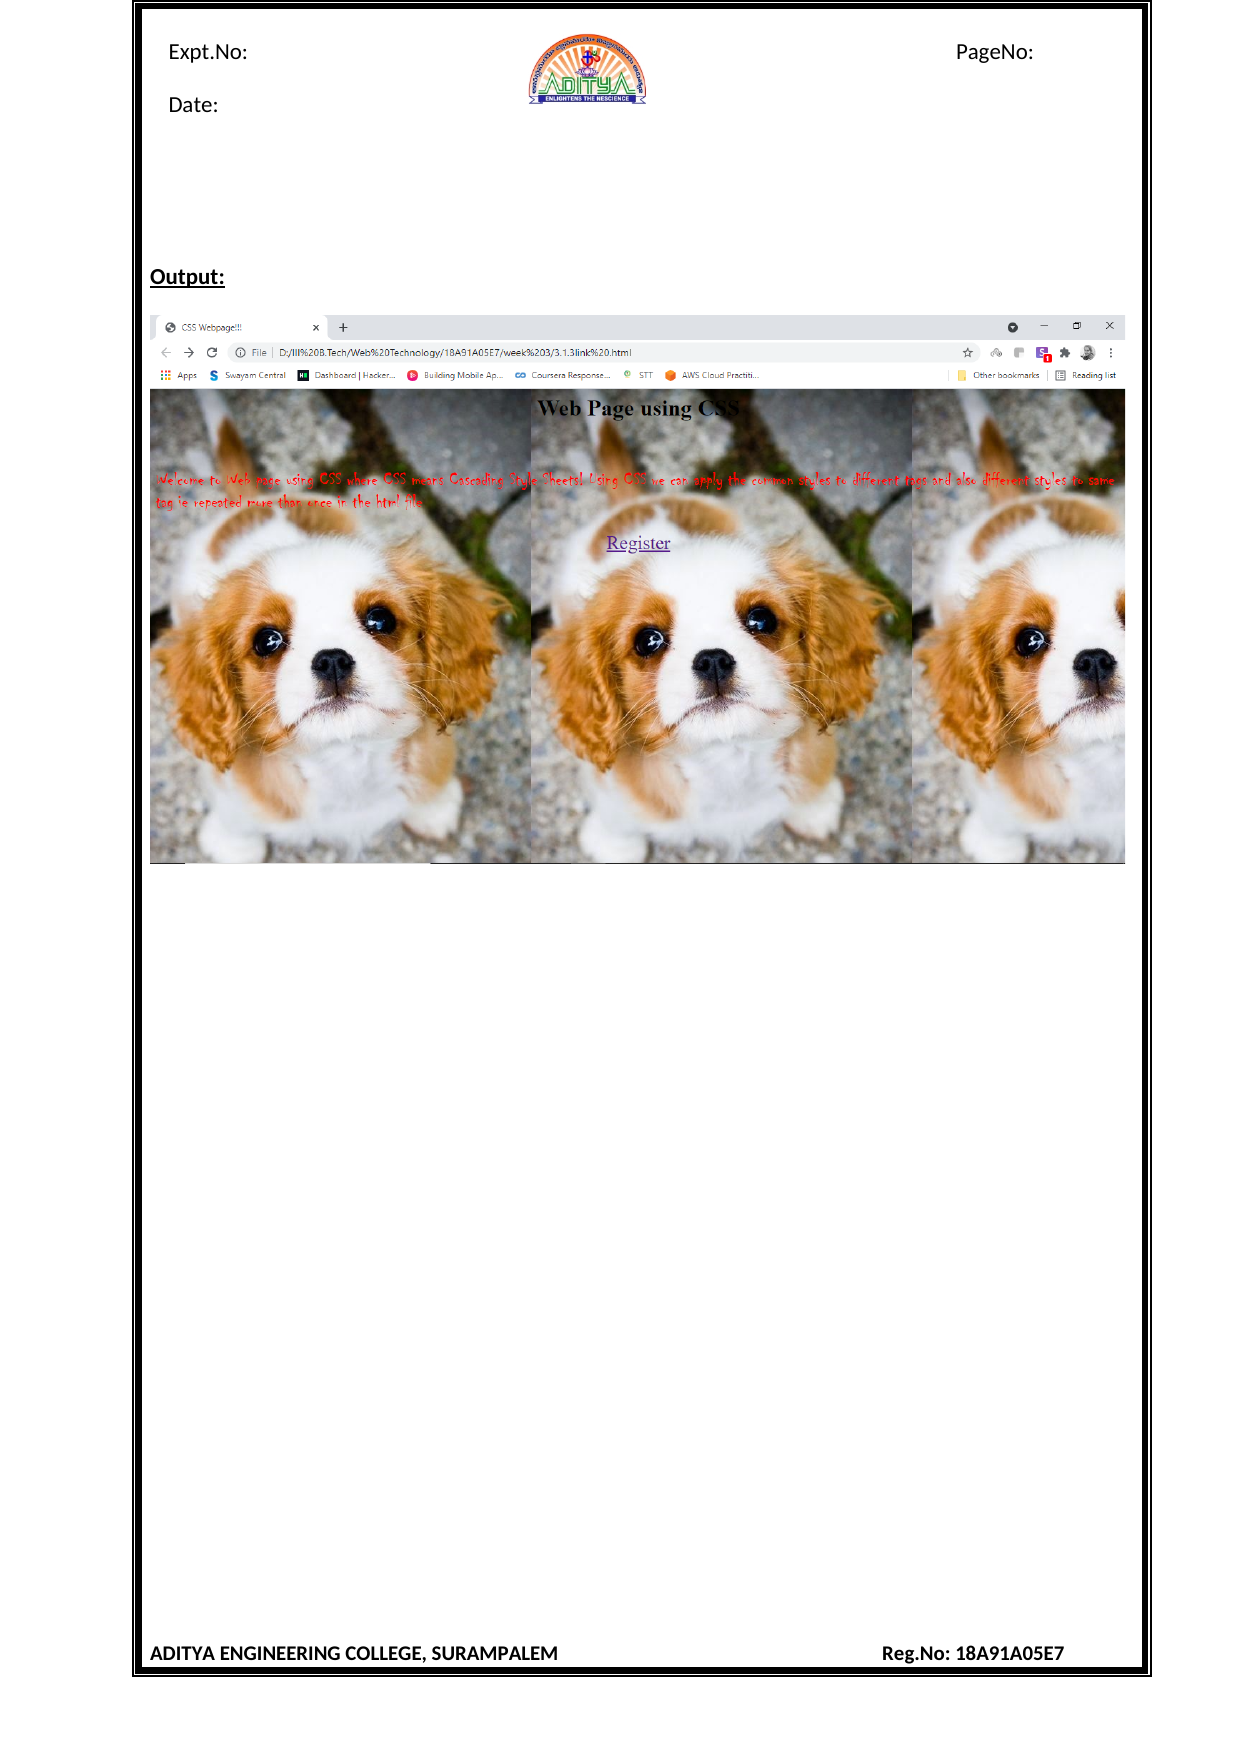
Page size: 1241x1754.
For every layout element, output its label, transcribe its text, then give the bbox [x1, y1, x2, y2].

picture [150, 315, 1125, 864]
text Output: [150, 262, 1090, 290]
picture [527, 9, 647, 129]
